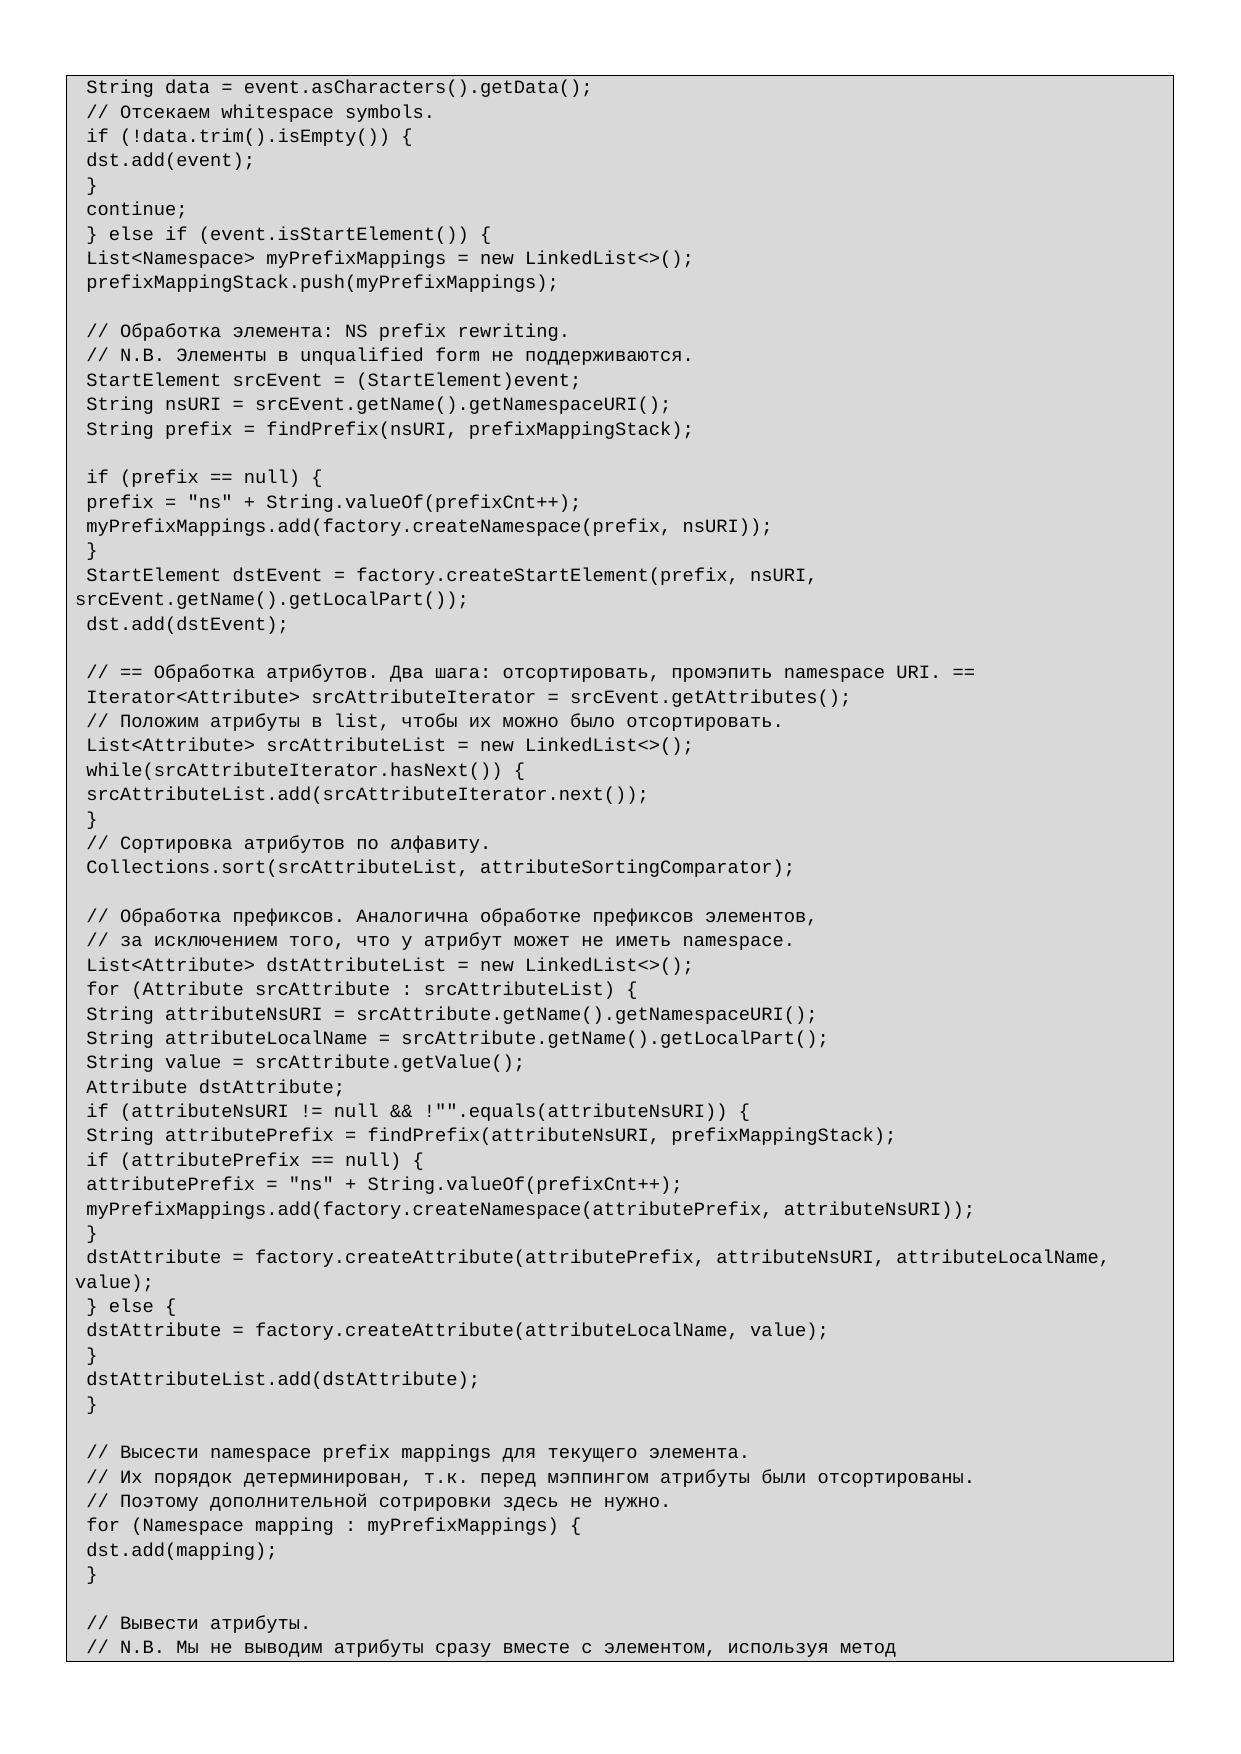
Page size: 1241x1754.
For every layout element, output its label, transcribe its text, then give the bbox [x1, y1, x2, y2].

text for (Namespace mapping : myPrefixMappings) { [67, 1513, 1173, 1537]
text String value = srcAttribute.getValue(); [67, 1050, 1173, 1074]
text } else if (event.isStartElement()) { [67, 221, 1173, 246]
text dst.add(dstEvent); [67, 611, 1173, 636]
text dstAttribute = factory.createAttribute(attributePrefix, attributeNsURI, attributeLocalName, value); [67, 1245, 1173, 1294]
text if (prefix == null) { [67, 465, 1173, 489]
text // Сортировка атрибутов по алфавиту. [67, 831, 1173, 855]
text dst.add(event); [67, 148, 1173, 172]
text StartElement srcEvent = (StartElement)event; [67, 367, 1173, 392]
text List<Attribute> srcAttributeList = new LinkedList<>(); [67, 733, 1173, 757]
text // Отсекаем whitespace symbols. [67, 99, 1173, 124]
text if (attributePrefix == null) { [67, 1147, 1173, 1172]
text } else { [67, 1294, 1173, 1318]
text // Их порядок детерминирован, т.к. перед мэппингом атрибуты были отсортированы. [67, 1464, 1173, 1489]
text myPrefixMappings.add(factory.createNamespace(attributePrefix, attributeNsURI)); [67, 1196, 1173, 1221]
text // Обработка префиксов. Аналогична обработке префиксов элементов, [67, 904, 1173, 928]
text // == Обработка атрибутов. Два шага: отсортировать, промэпить namespace URI. == [67, 660, 1173, 684]
text } [67, 1562, 1173, 1586]
text } [67, 538, 1173, 562]
text // за исключением того, что у атрибут может не иметь namespace. [67, 928, 1173, 952]
text } [67, 806, 1173, 831]
text prefixMappingStack.push(myPrefixMappings); [67, 270, 1173, 294]
text dst.add(mapping); [67, 1537, 1173, 1562]
text } [67, 1391, 1173, 1416]
text // N.B. Мы не выводим атрибуты сразу вместе с элементом, используя метод [67, 1635, 1173, 1661]
text while(srcAttributeIterator.hasNext()) { [67, 757, 1173, 782]
text // Вывести атрибуты. [67, 1611, 1173, 1635]
text // Высести namespace prefix mappings для текущего элемента. [67, 1440, 1173, 1464]
text // Обработка элемента: NS prefix rewriting. [67, 319, 1173, 343]
text // Поэтому дополнительной сотрировки здесь не нужно. [67, 1489, 1173, 1513]
text String attributeNsURI = srcAttribute.getName().getNamespaceURI(); [67, 1001, 1173, 1026]
text String prefix = findPrefix(nsURI, prefixMappingStack); [67, 416, 1173, 441]
text if (attributeNsURI != null && !"".equals(attributeNsURI)) { [67, 1099, 1173, 1123]
text // Положим атрибуты в list, чтобы их можно было отсортировать. [67, 709, 1173, 733]
text List<Attribute> dstAttributeList = new LinkedList<>(); [67, 952, 1173, 977]
text Attribute dstAttribute; [67, 1074, 1173, 1099]
text if (!data.trim().isEmpty()) { [67, 124, 1173, 148]
text List<Namespace> myPrefixMappings = new LinkedList<>(); [67, 246, 1173, 270]
text String data = event.asCharacters().getData(); [67, 76, 1173, 99]
text // N.B. Элементы в unqualified form не поддерживаются. [67, 343, 1173, 367]
text } [67, 1342, 1173, 1367]
text StartElement dstEvent = factory.createStartElement(prefix, nsURI, srcEvent.getName().getLocalPart()); [67, 562, 1173, 611]
text for (Attribute srcAttribute : srcAttributeList) { [67, 977, 1173, 1001]
text dstAttribute = factory.createAttribute(attributeLocalName, value); [67, 1318, 1173, 1342]
text Iterator<Attribute> srcAttributeIterator = srcEvent.getAttributes(); [67, 684, 1173, 709]
text myPrefixMappings.add(factory.createNamespace(prefix, nsURI)); [67, 514, 1173, 538]
text prefix = "ns" + String.valueOf(prefixCnt++); [67, 489, 1173, 514]
text } [67, 1221, 1173, 1245]
text continue; [67, 197, 1173, 221]
text attributePrefix = "ns" + String.valueOf(prefixCnt++); [67, 1172, 1173, 1196]
text dstAttributeList.add(dstAttribute); [67, 1367, 1173, 1391]
text String attributePrefix = findPrefix(attributeNsURI, prefixMappingStack); [67, 1123, 1173, 1147]
text String nsURI = srcEvent.getName().getNamespaceURI(); [67, 392, 1173, 416]
text String attributeLocalName = srcAttribute.getName().getLocalPart(); [67, 1026, 1173, 1050]
text Collections.sort(srcAttributeList, attributeSortingComparator); [67, 855, 1173, 879]
text } [67, 172, 1173, 197]
text srcAttributeList.add(srcAttributeIterator.next()); [67, 782, 1173, 806]
